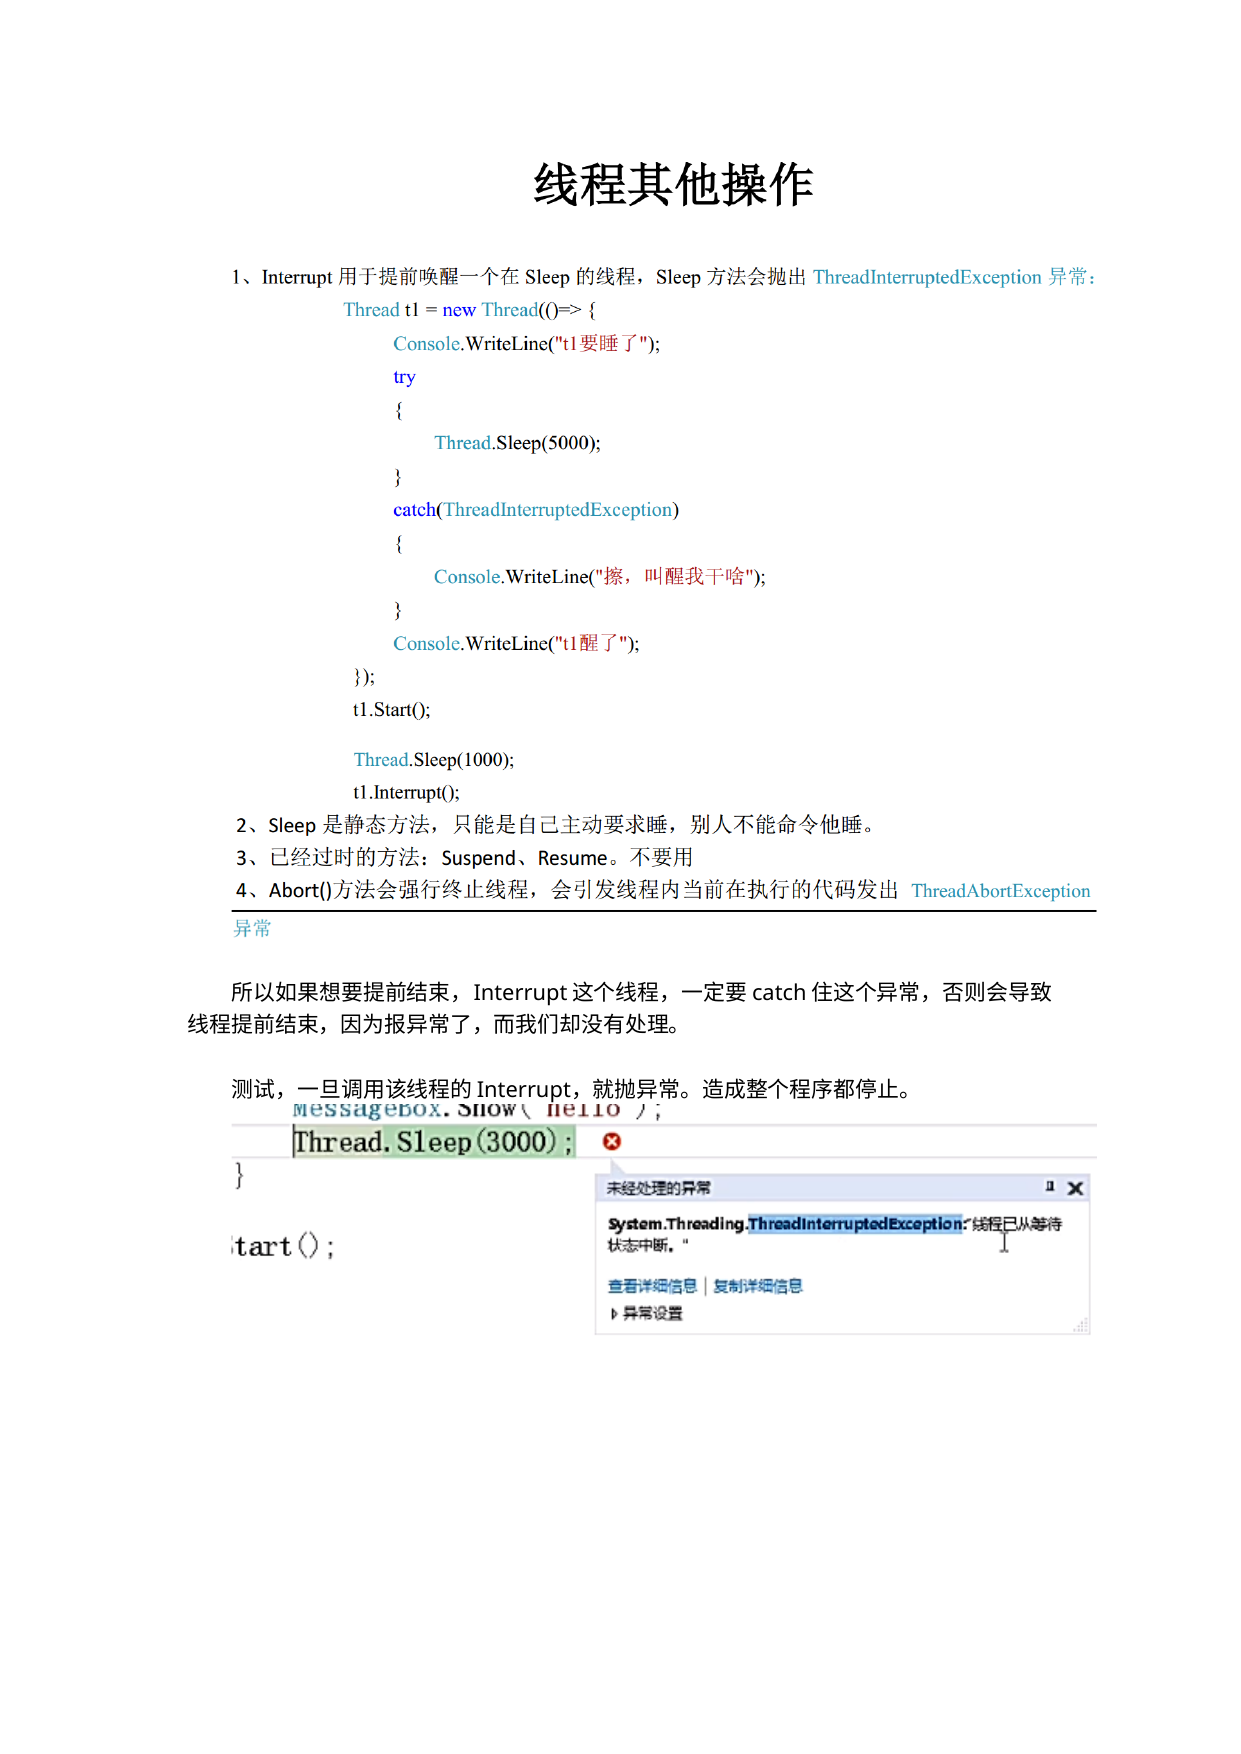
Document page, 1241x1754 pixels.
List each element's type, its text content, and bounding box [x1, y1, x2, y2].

text 所以如果想要提前结束，Interrupt这个线程，一定要catch住这个异常，否则会导致线程提前结束，因为报异常了，而我们却没有处理。 [187, 974, 1053, 1039]
picture [231, 909, 1097, 944]
picture [231, 162, 1097, 721]
picture [231, 747, 1097, 907]
picture [231, 1104, 1097, 1346]
text 测试，一旦调用该线程的Interrupt，就抛异常。造成整个程序都停止。 [187, 1072, 1053, 1104]
